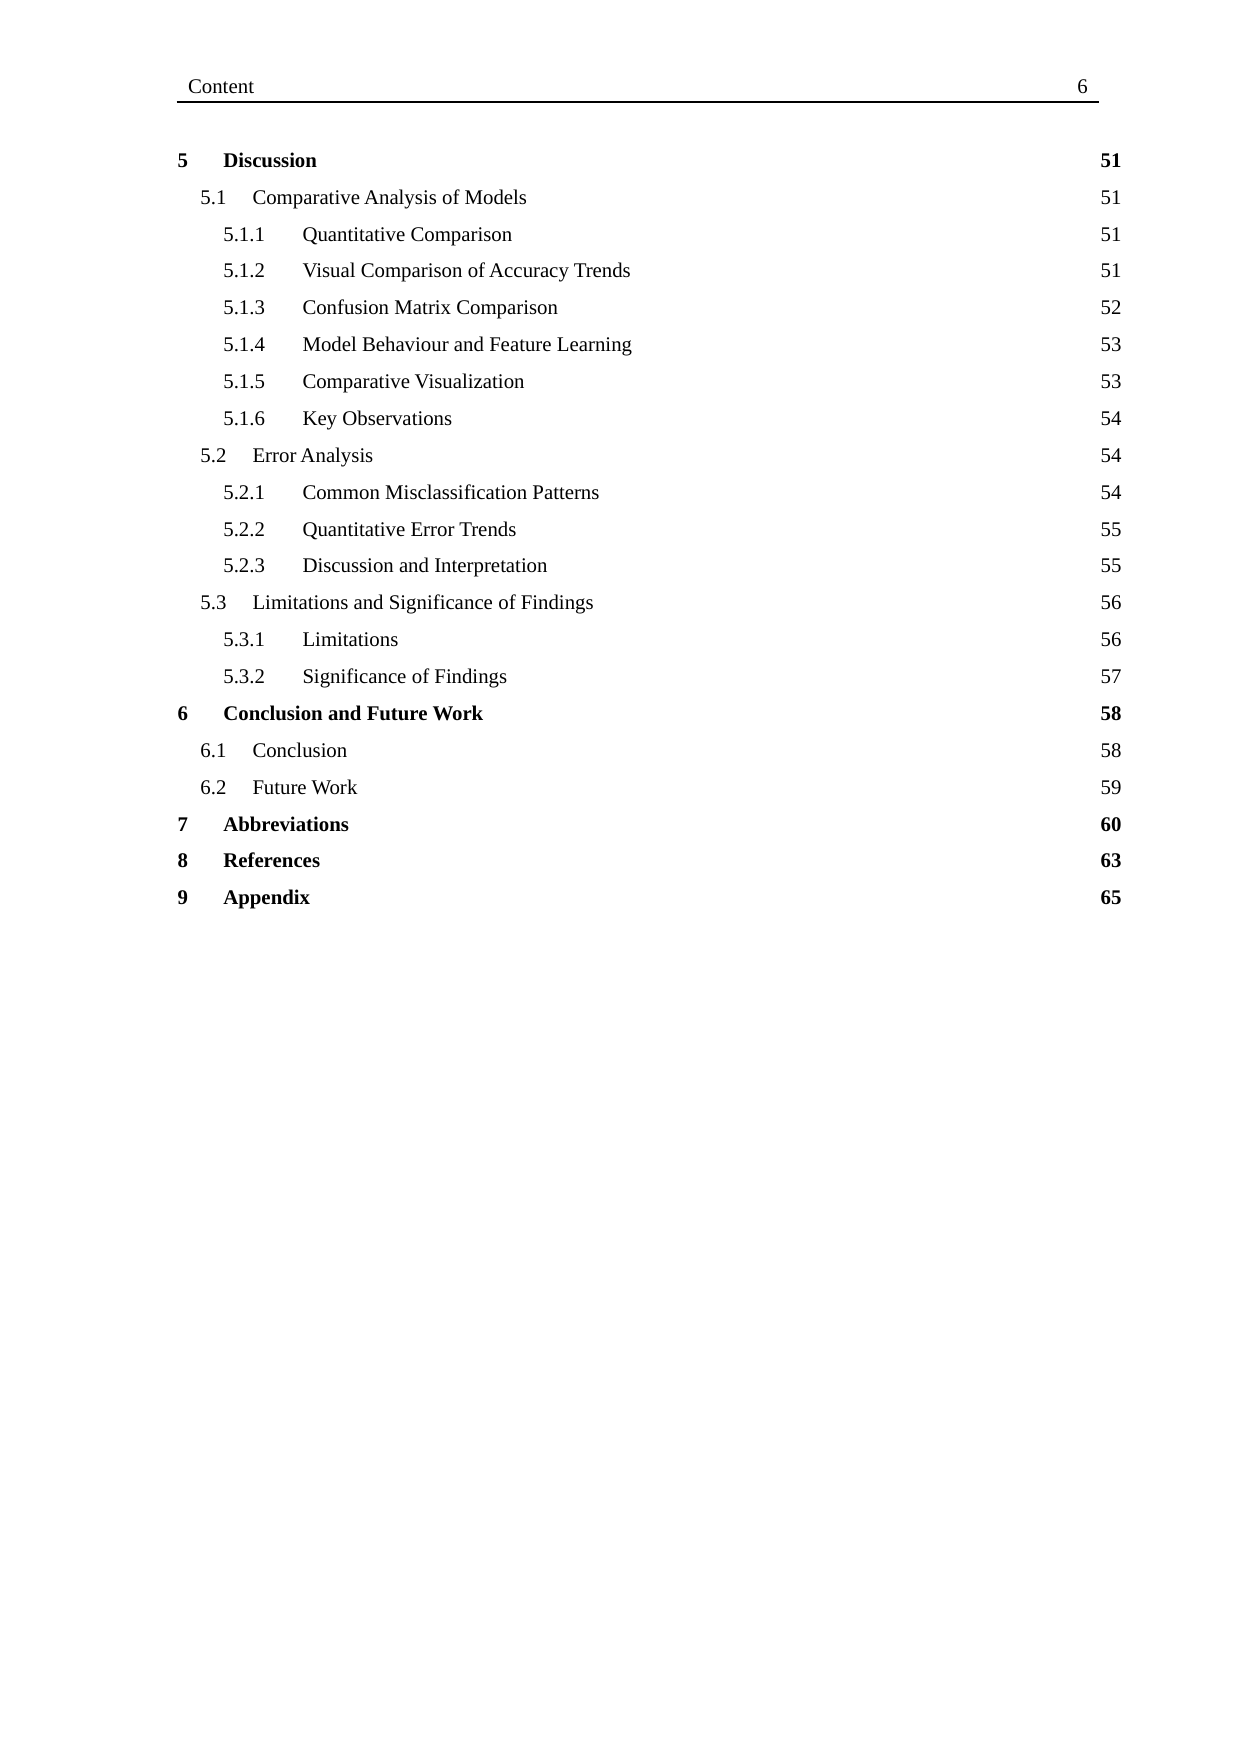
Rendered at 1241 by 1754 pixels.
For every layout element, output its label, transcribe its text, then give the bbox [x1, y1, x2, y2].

text 5.1 Comparative Analysis of Models 51 [200, 184, 1122, 209]
text 5.2.3 Discussion and Interpretation 55 [223, 553, 1122, 577]
text 5.2.2 Quantitative Error Trends 55 [223, 516, 1122, 541]
text 9 Appendix 65 [177, 885, 1122, 909]
text 8 References 63 [177, 848, 1122, 872]
text 7 Abbreviations 60 [177, 811, 1122, 836]
text 5 Discussion 51 [177, 148, 1122, 172]
text 5.2.1 Common Misclassification Patterns 54 [223, 479, 1122, 504]
text 5.2 Error Analysis 54 [200, 443, 1122, 467]
text 6.2 Future Work 59 [200, 774, 1122, 799]
text 5.3.1 Limitations 56 [223, 627, 1122, 651]
text 5.3.2 Significance of Findings 57 [223, 664, 1122, 688]
text 5.1.4 Model Behaviour and Feature Learning 53 [223, 332, 1122, 356]
text 5.1.5 Comparative Visualization 53 [223, 369, 1122, 393]
text 5.1.6 Key Observations 54 [223, 406, 1122, 430]
text 6.1 Conclusion 58 [200, 738, 1122, 762]
text 5.1.1 Quantitative Comparison 51 [223, 221, 1122, 246]
text 6 Conclusion and Future Work 58 [177, 701, 1122, 725]
text 5.1.3 Confusion Matrix Comparison 52 [223, 295, 1122, 319]
text 5.3 Limitations and Significance of Findings 56 [200, 590, 1122, 614]
text 5.1.2 Visual Comparison of Accuracy Trends 51 [223, 258, 1122, 282]
